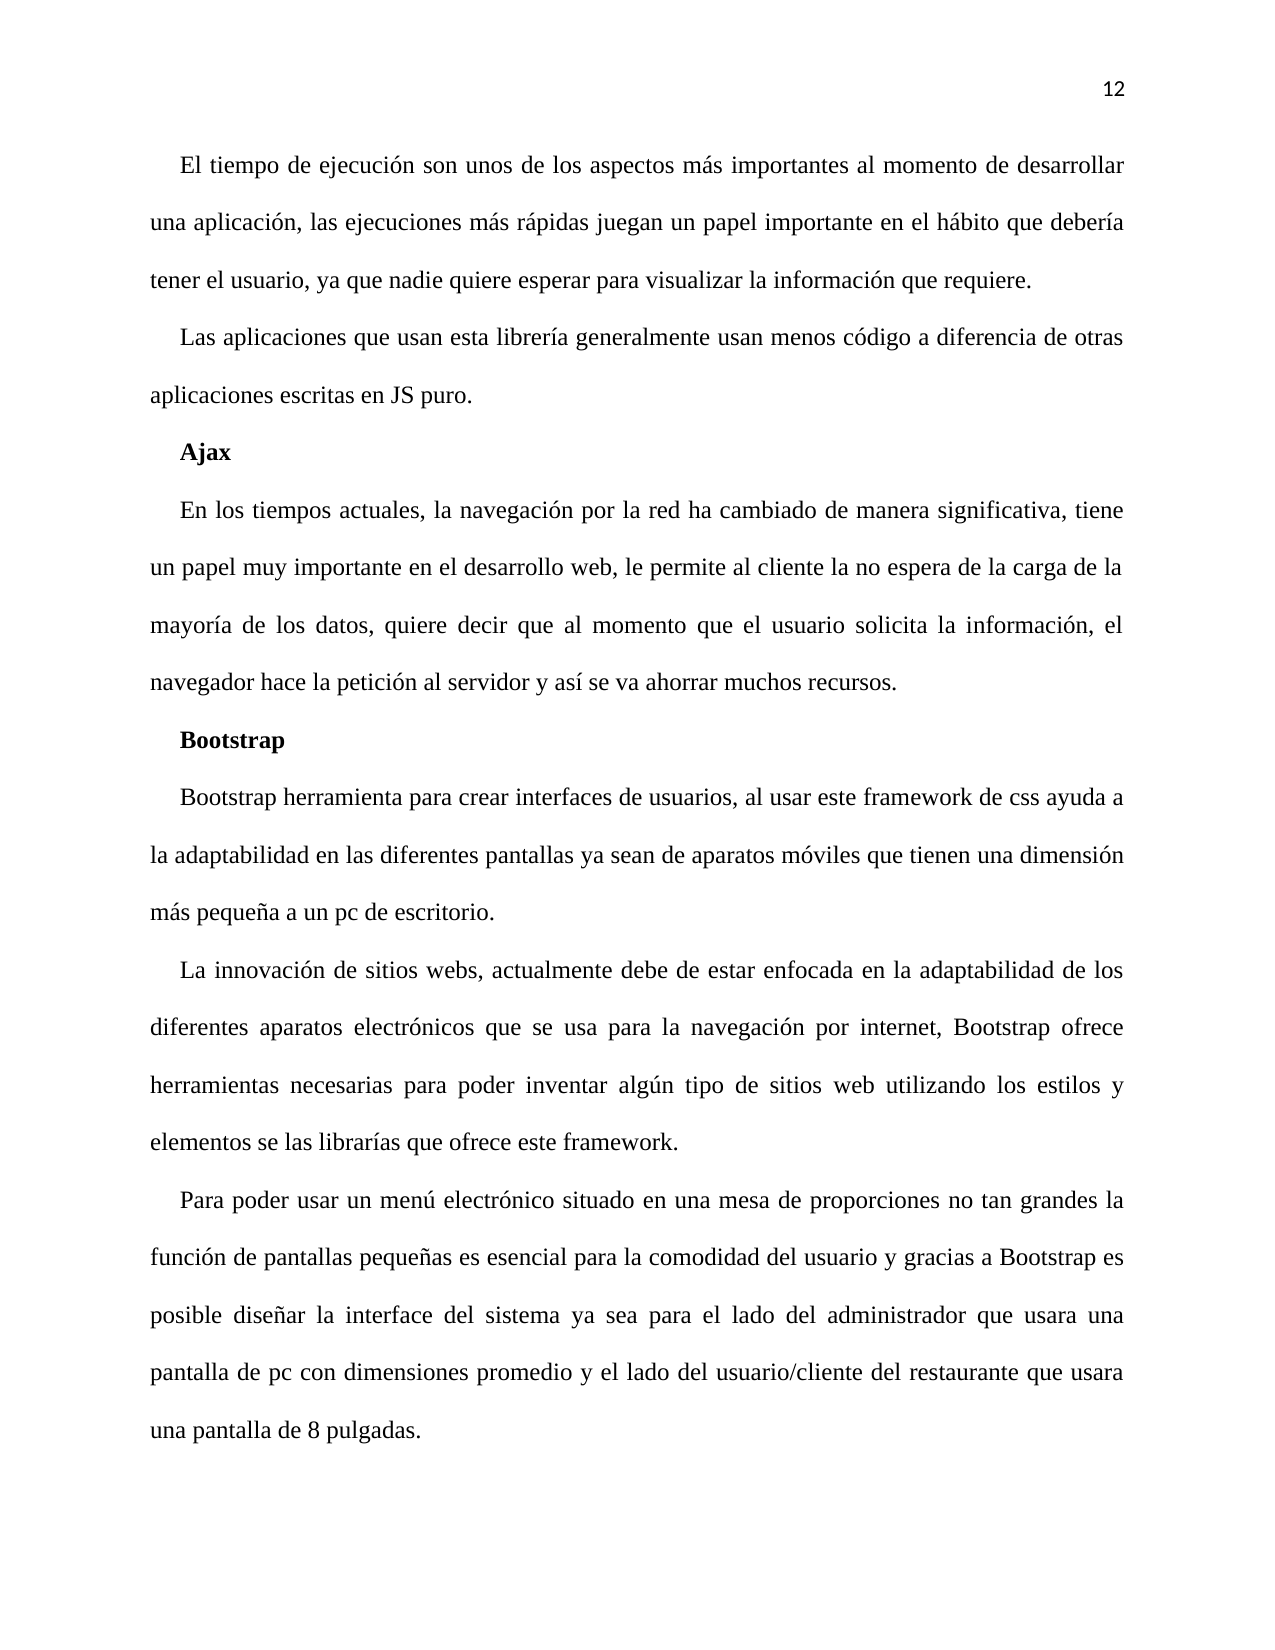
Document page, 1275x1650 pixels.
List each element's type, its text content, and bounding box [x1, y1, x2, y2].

text Ajax [150, 437, 1125, 466]
text Bootstrap herramienta para crear interfaces de usuarios, al usar este framework de css ayuda a la adaptabilidad en las diferentes pantallas ya sean de aparatos móviles que tienen una dimensión más pequeña a un pc de escritorio. [150, 782, 1125, 926]
text El tiempo de ejecución son unos de los aspectos más importantes al momento de desarrollar una aplicación, las ejecuciones más rápidas juegan un papel importante en el hábito que debería tener el usuario, ya que nadie quiere esperar para visualizar la información que requiere. [150, 150, 1125, 294]
text Bootstrap [150, 725, 1125, 754]
text Para poder usar un menú electrónico situado en una mesa de proporciones no tan grandes la función de pantallas pequeñas es esencial para la comodidad del usuario y gracias a Bootstrap es posible diseñar la interface del sistema ya sea para el lado del administrador que usara una pantalla de pc con dimensiones promedio y el lado del usuario/cliente del restaurante que usara una pantalla de 8 pulgadas. [150, 1185, 1125, 1444]
text La innovación de sitios webs, actualmente debe de estar enfocada en la adaptabilidad de los diferentes aparatos electrónicos que se usa para la navegación por internet, Bootstrap ofrece herramientas necesarias para poder inventar algún tipo de sitios web utilizando los estilos y elementos se las librarías que ofrece este framework. [150, 955, 1125, 1156]
text En los tiempos actuales, la navegación por la red ha cambiado de manera significativa, tiene un papel muy importante en el desarrollo web, le permite al cliente la no espera de la carga de la mayoría de los datos, quiere decir que al momento que el usuario solicita la información, el navegador hace la petición al servidor y así se va ahorrar muchos recursos. [150, 495, 1125, 696]
text Las aplicaciones que usan esta librería generalmente usan menos código a diferencia de otras aplicaciones escritas en JS puro. [150, 322, 1125, 409]
